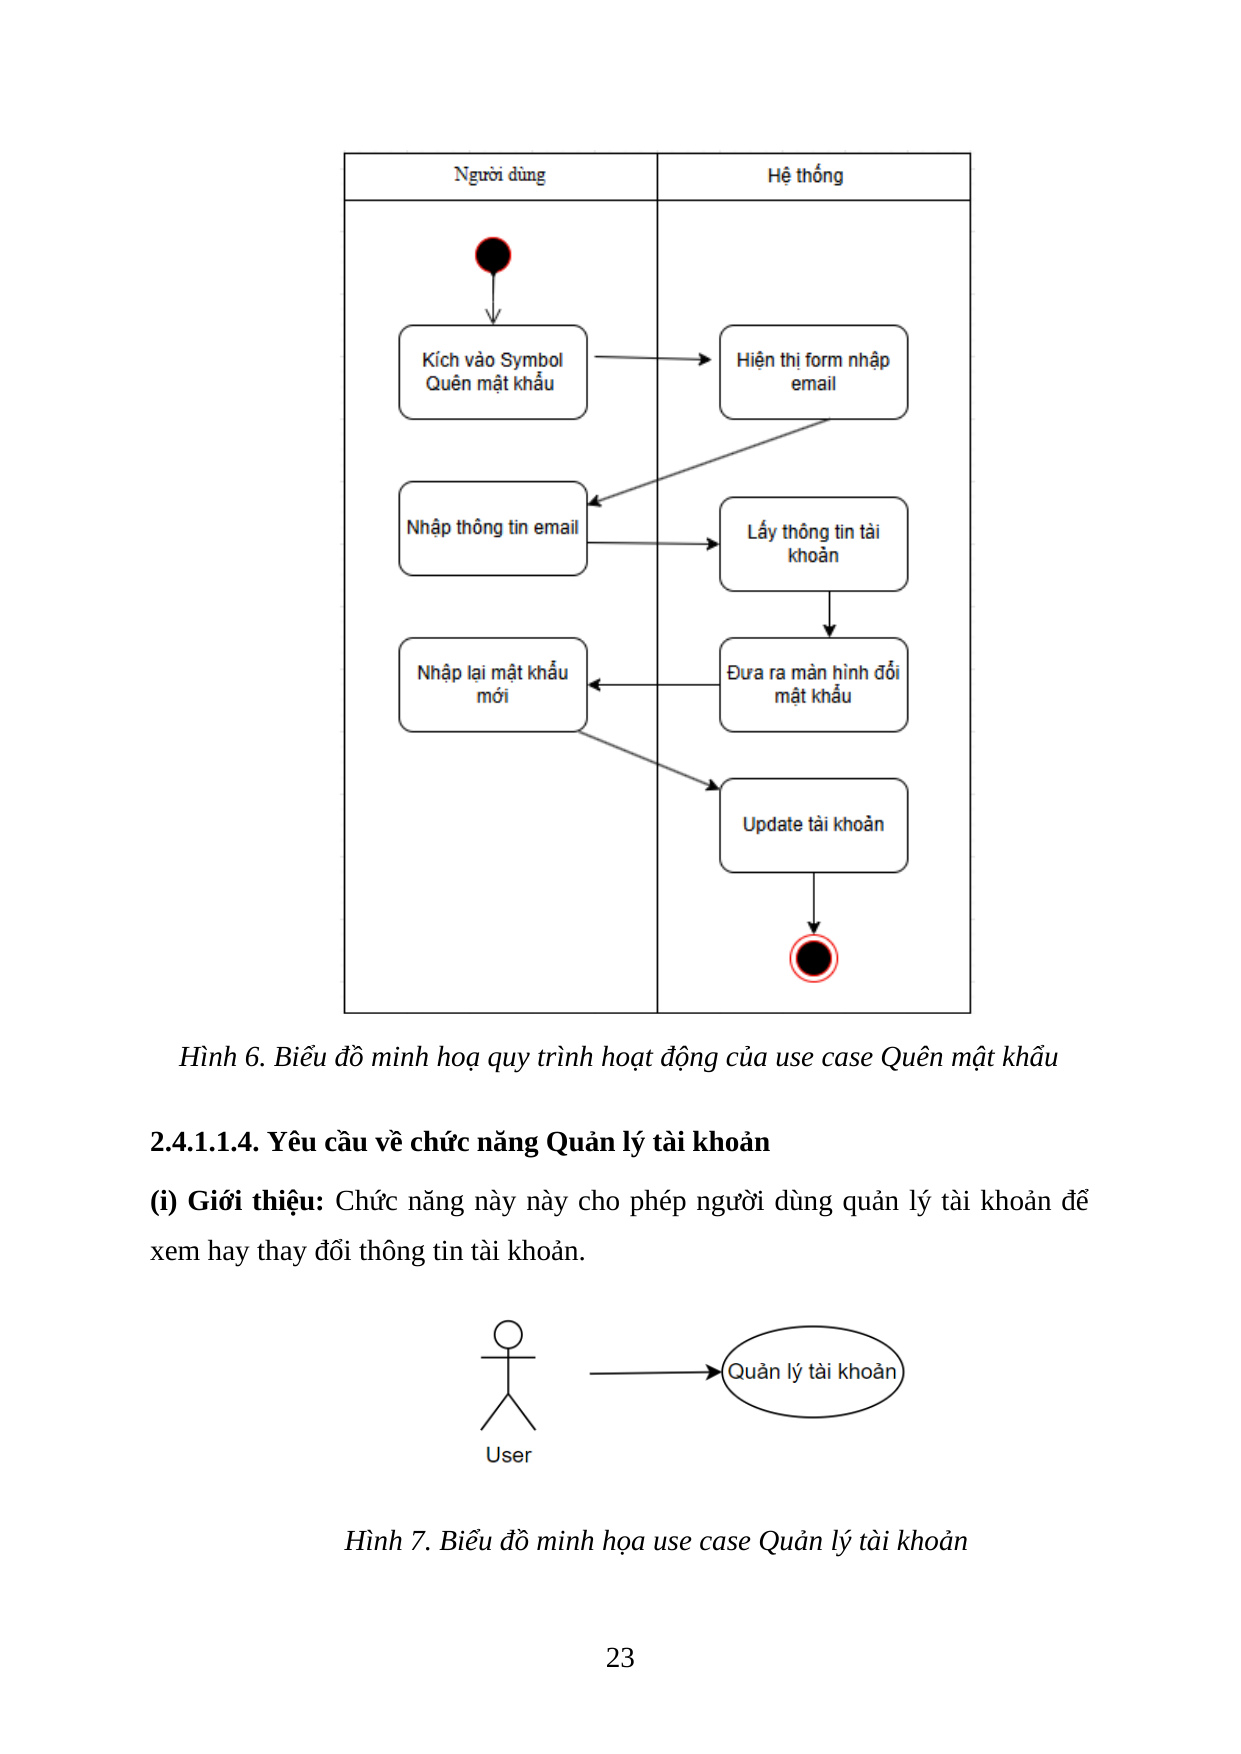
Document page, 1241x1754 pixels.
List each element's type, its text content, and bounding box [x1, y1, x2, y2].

list Biểu đồ minh họa use case Quản lý tài khoản [150, 1523, 1090, 1557]
picture [375, 1291, 919, 1498]
subtitle 2.4.1.1.4. Yêu cầu về chức năng Quản lý tài khoản [150, 1124, 1090, 1158]
text (i) Giới thiệu: Chức năng này này cho phép người dùng quản lý tài khoản để xem hay thay đổi thông tin tài khoản. [150, 1183, 1090, 1267]
picture [339, 150, 976, 1014]
list Biểu đồ minh hoạ quy trình hoạt động của use case Quên mật khẩu [150, 1039, 1090, 1072]
